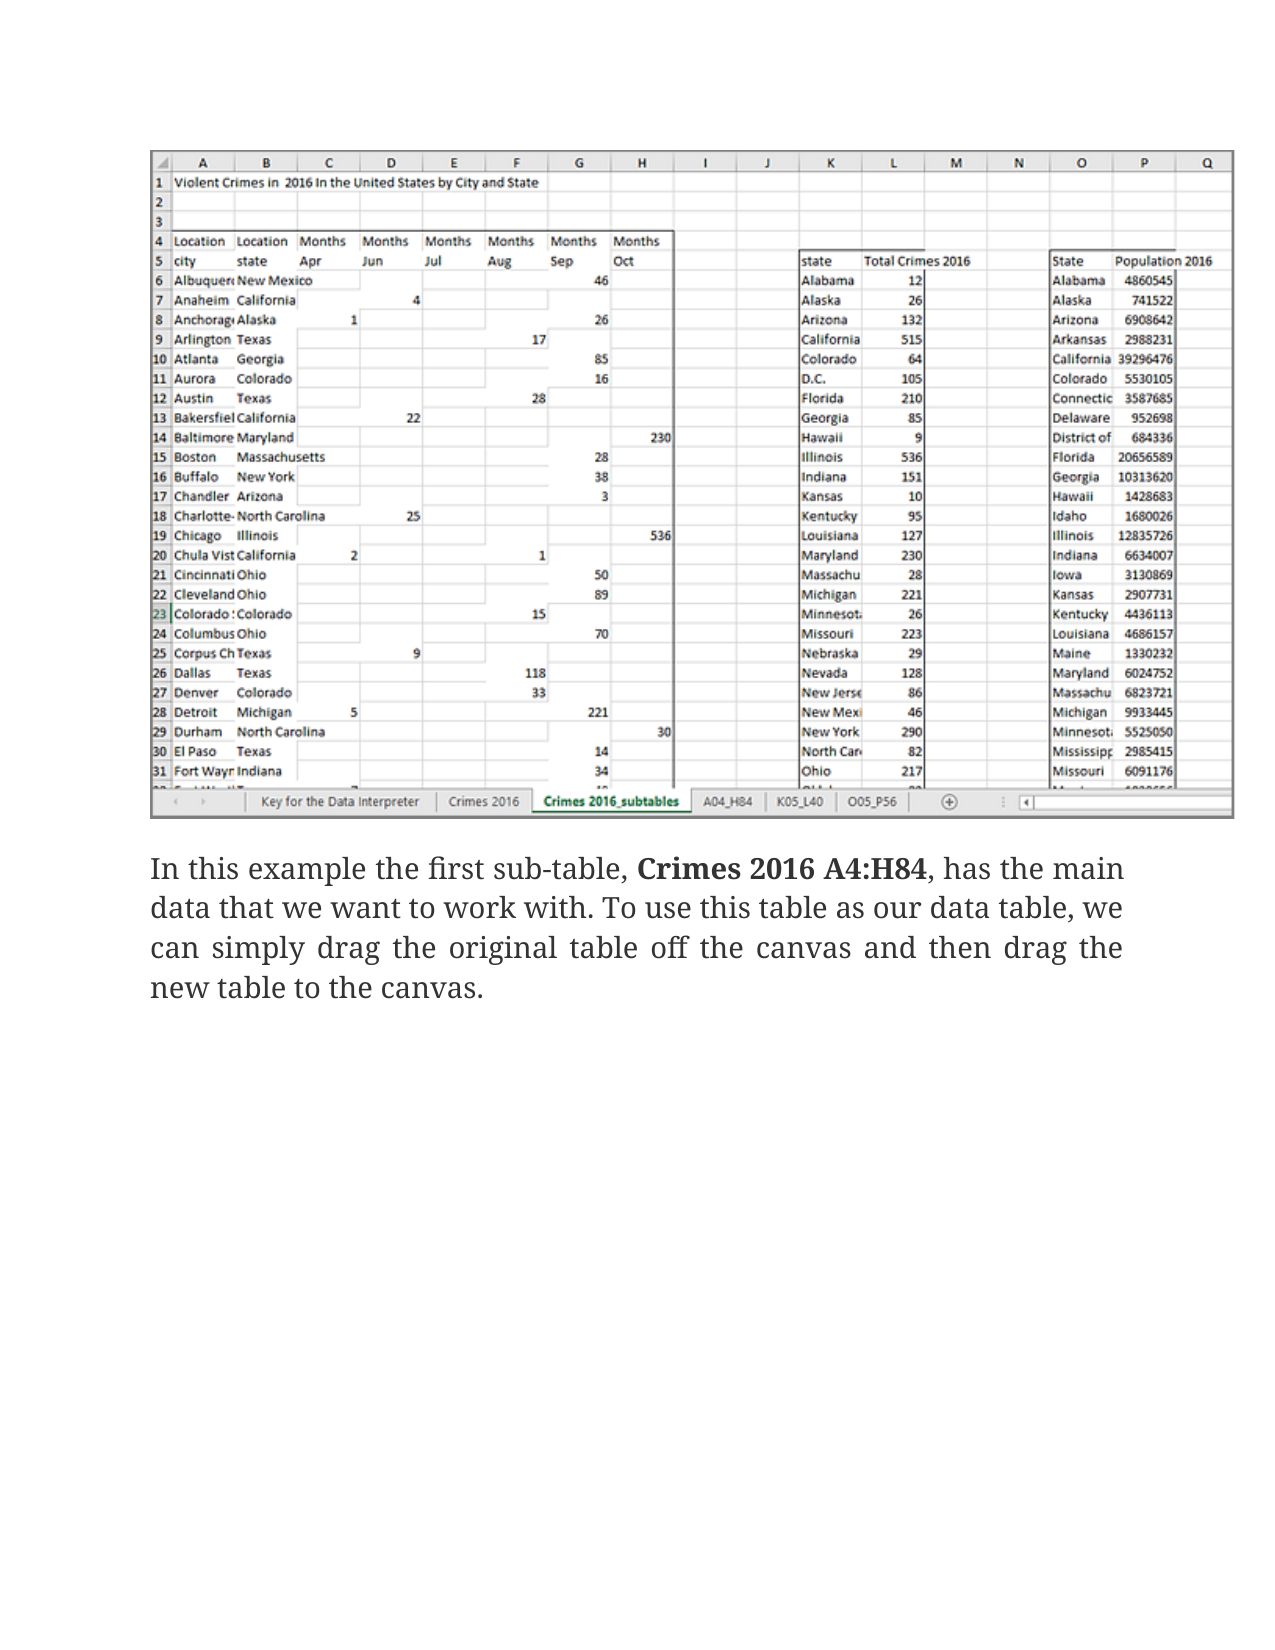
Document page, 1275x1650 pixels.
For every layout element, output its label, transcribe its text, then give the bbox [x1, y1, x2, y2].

text In this example the first sub-table, Crimes 2016 A4:H84, has the main data that we want to work with. To use this table as our data table, we can simply drag the original table off the canvas and then drag the new table to the canvas. [150, 848, 1125, 1007]
picture [150, 150, 1235, 819]
